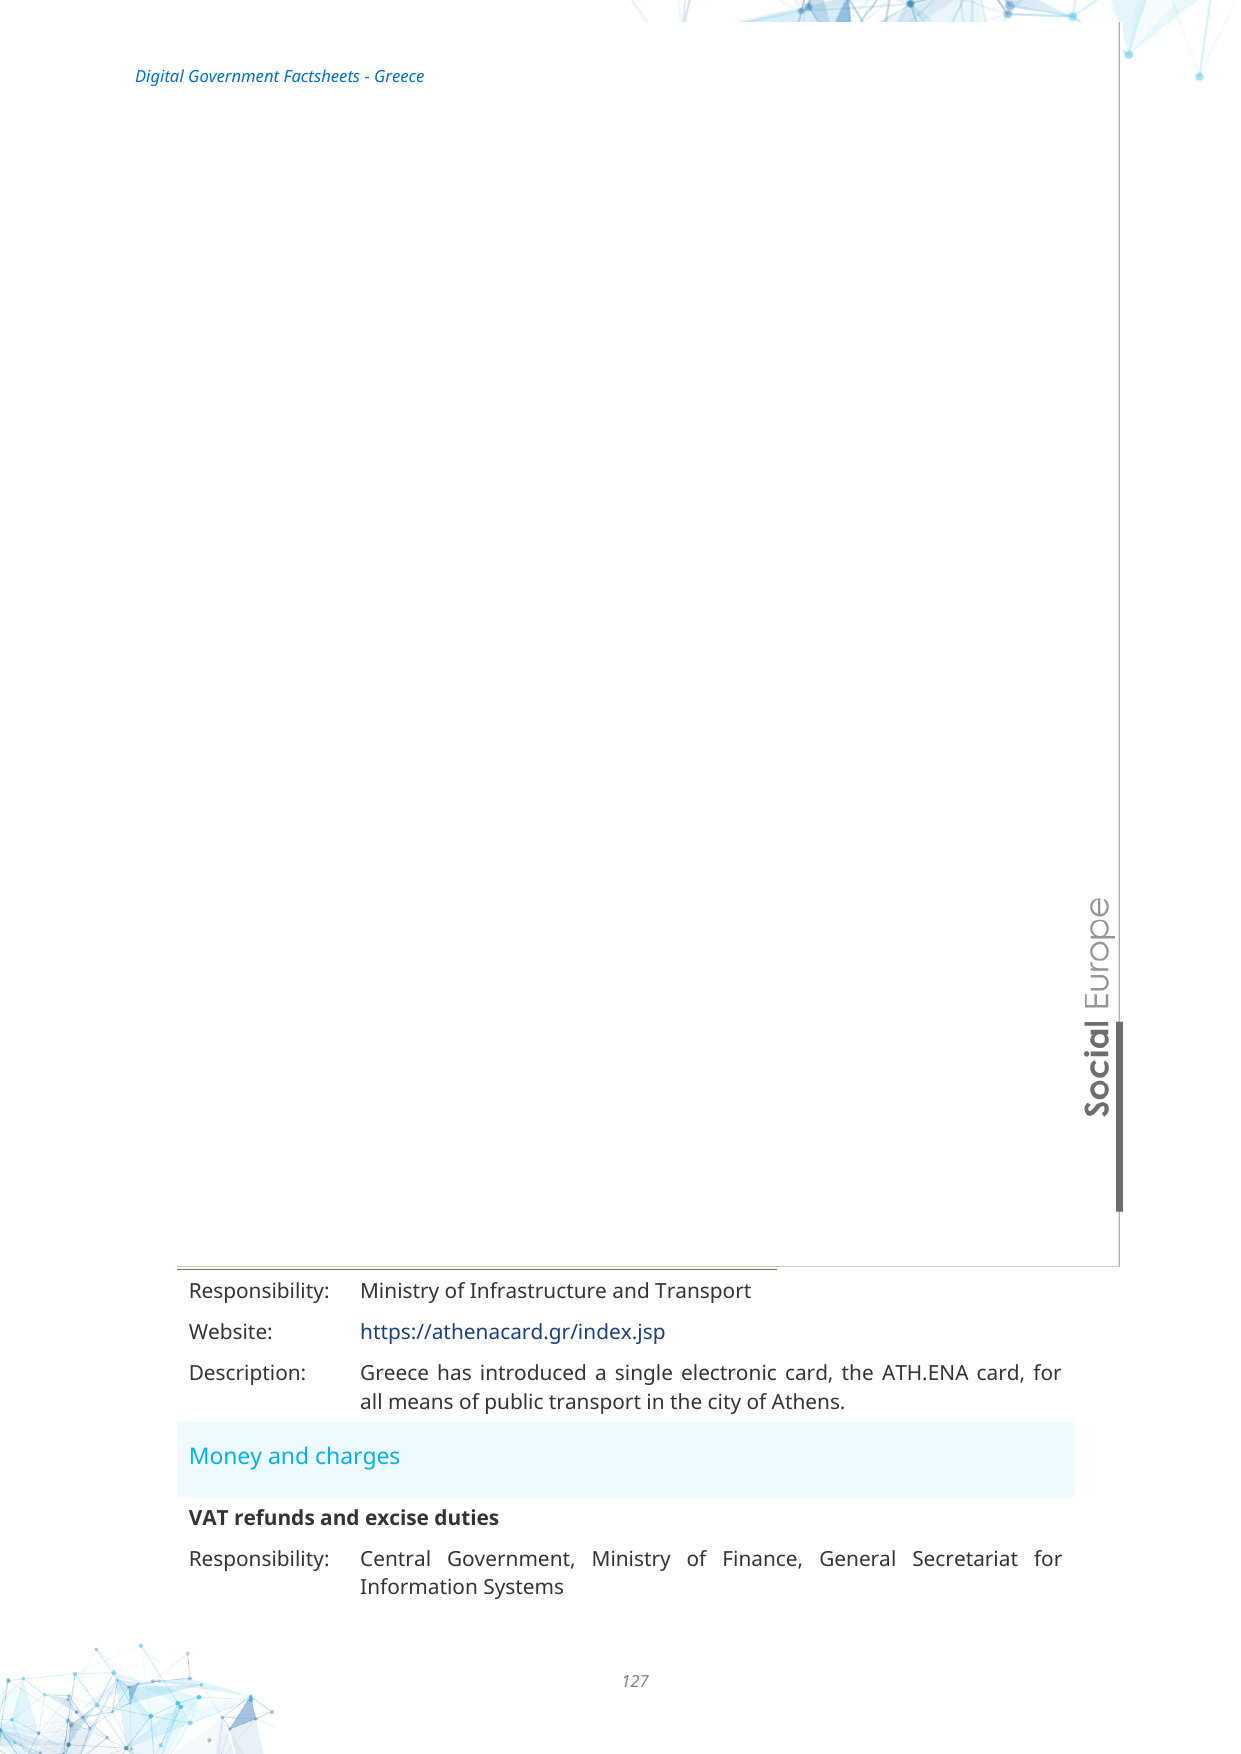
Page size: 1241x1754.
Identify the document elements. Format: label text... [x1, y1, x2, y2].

table_cell Responsibility: [177, 1270, 349, 1311]
picture [177, 22, 1123, 1267]
table_cell Greece has introduced a single electronic card, the ATH.ENA card, for all means of public transport in the city of Athens. [349, 1352, 1074, 1422]
table_cell Responsibility: [177, 1538, 349, 1607]
table_cell Description: [177, 1352, 349, 1422]
table_cell Central Government, Ministry of Finance, General Secretariat for Information Systems [349, 1538, 1074, 1607]
table_cell https://athenacard.gr/index.jsp [349, 1311, 1074, 1352]
table_cell VAT refunds and excise duties [177, 1497, 1074, 1537]
table_cell Money and charges [177, 1422, 1074, 1497]
table_cell Ministry of Infrastructure and Transport [349, 1270, 1074, 1311]
table_cell Website: [177, 1311, 349, 1352]
